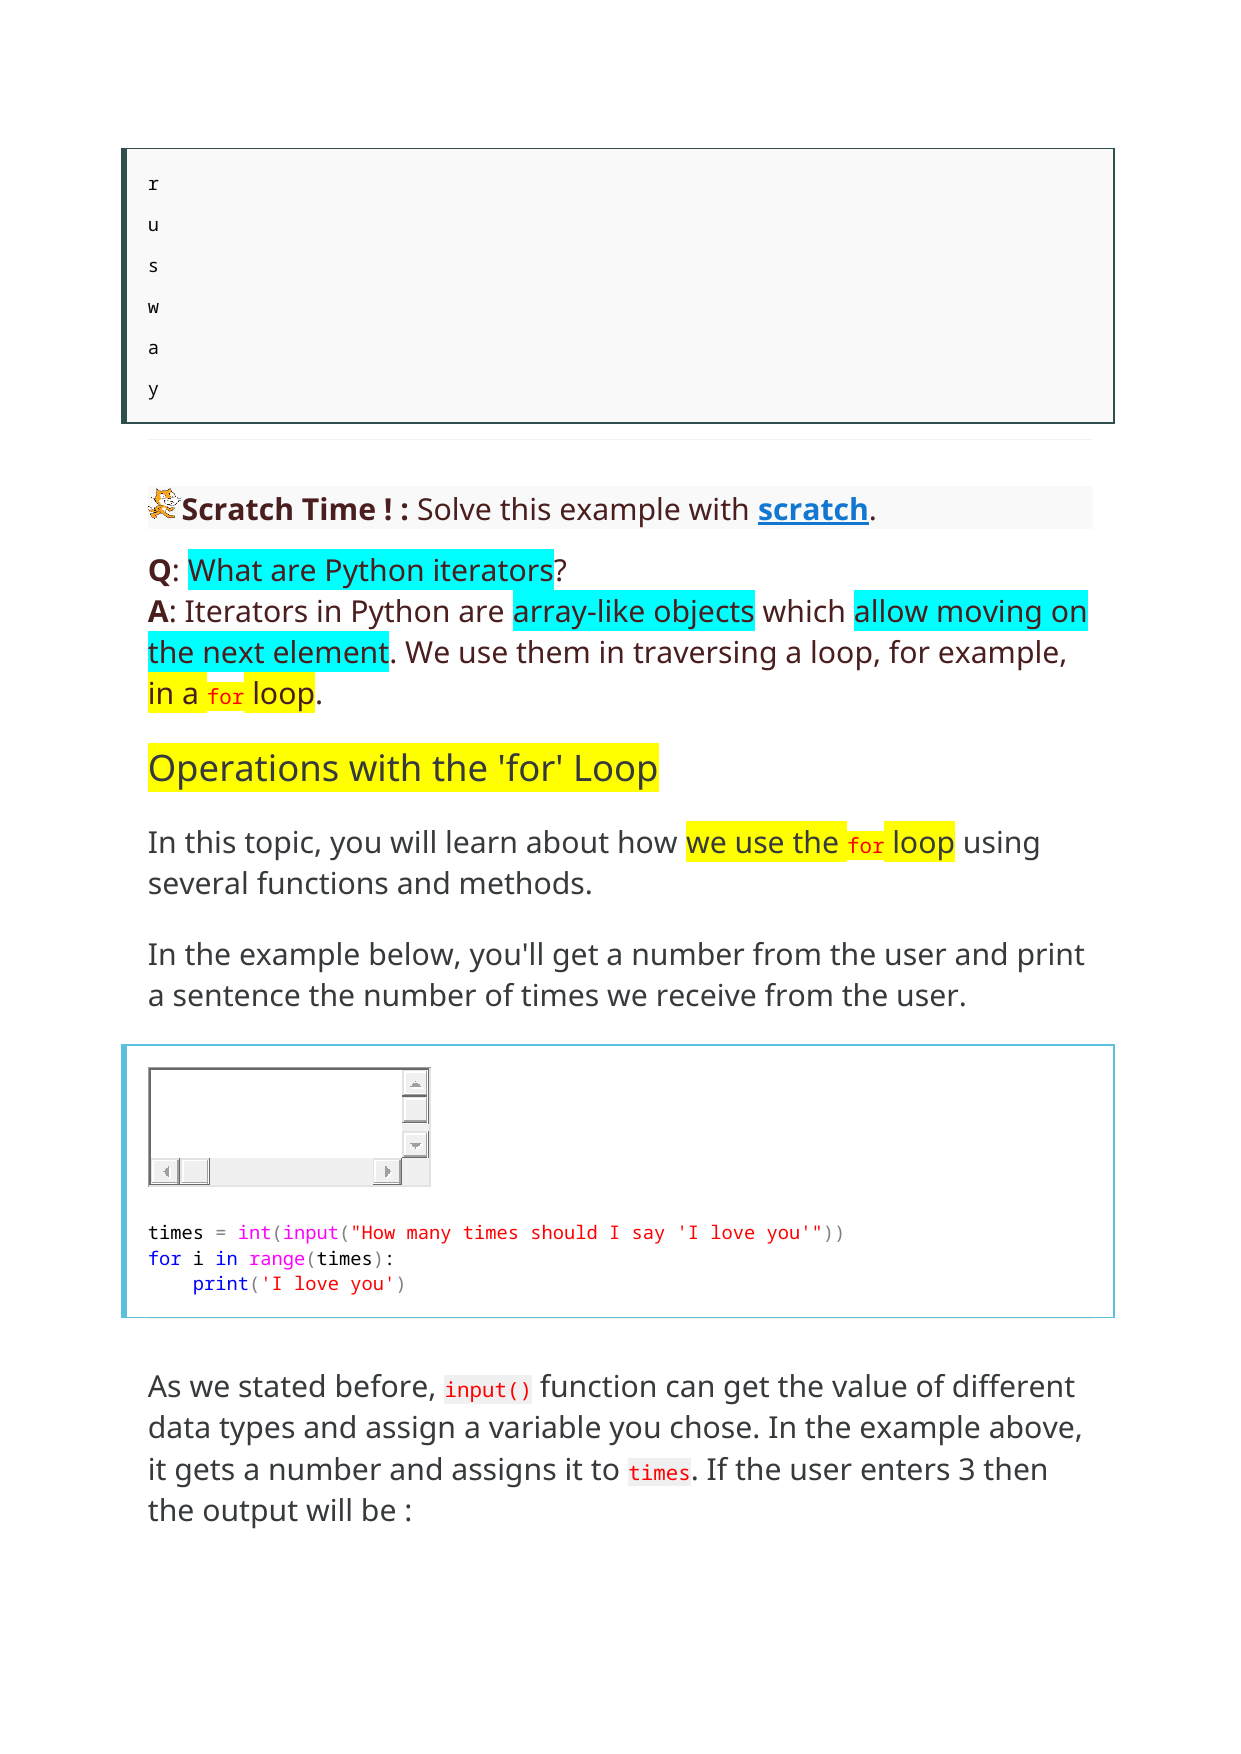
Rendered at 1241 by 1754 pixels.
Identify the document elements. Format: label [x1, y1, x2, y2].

picture [147, 486, 182, 520]
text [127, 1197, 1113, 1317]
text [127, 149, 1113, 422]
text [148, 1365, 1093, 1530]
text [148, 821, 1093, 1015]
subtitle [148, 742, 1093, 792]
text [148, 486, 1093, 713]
